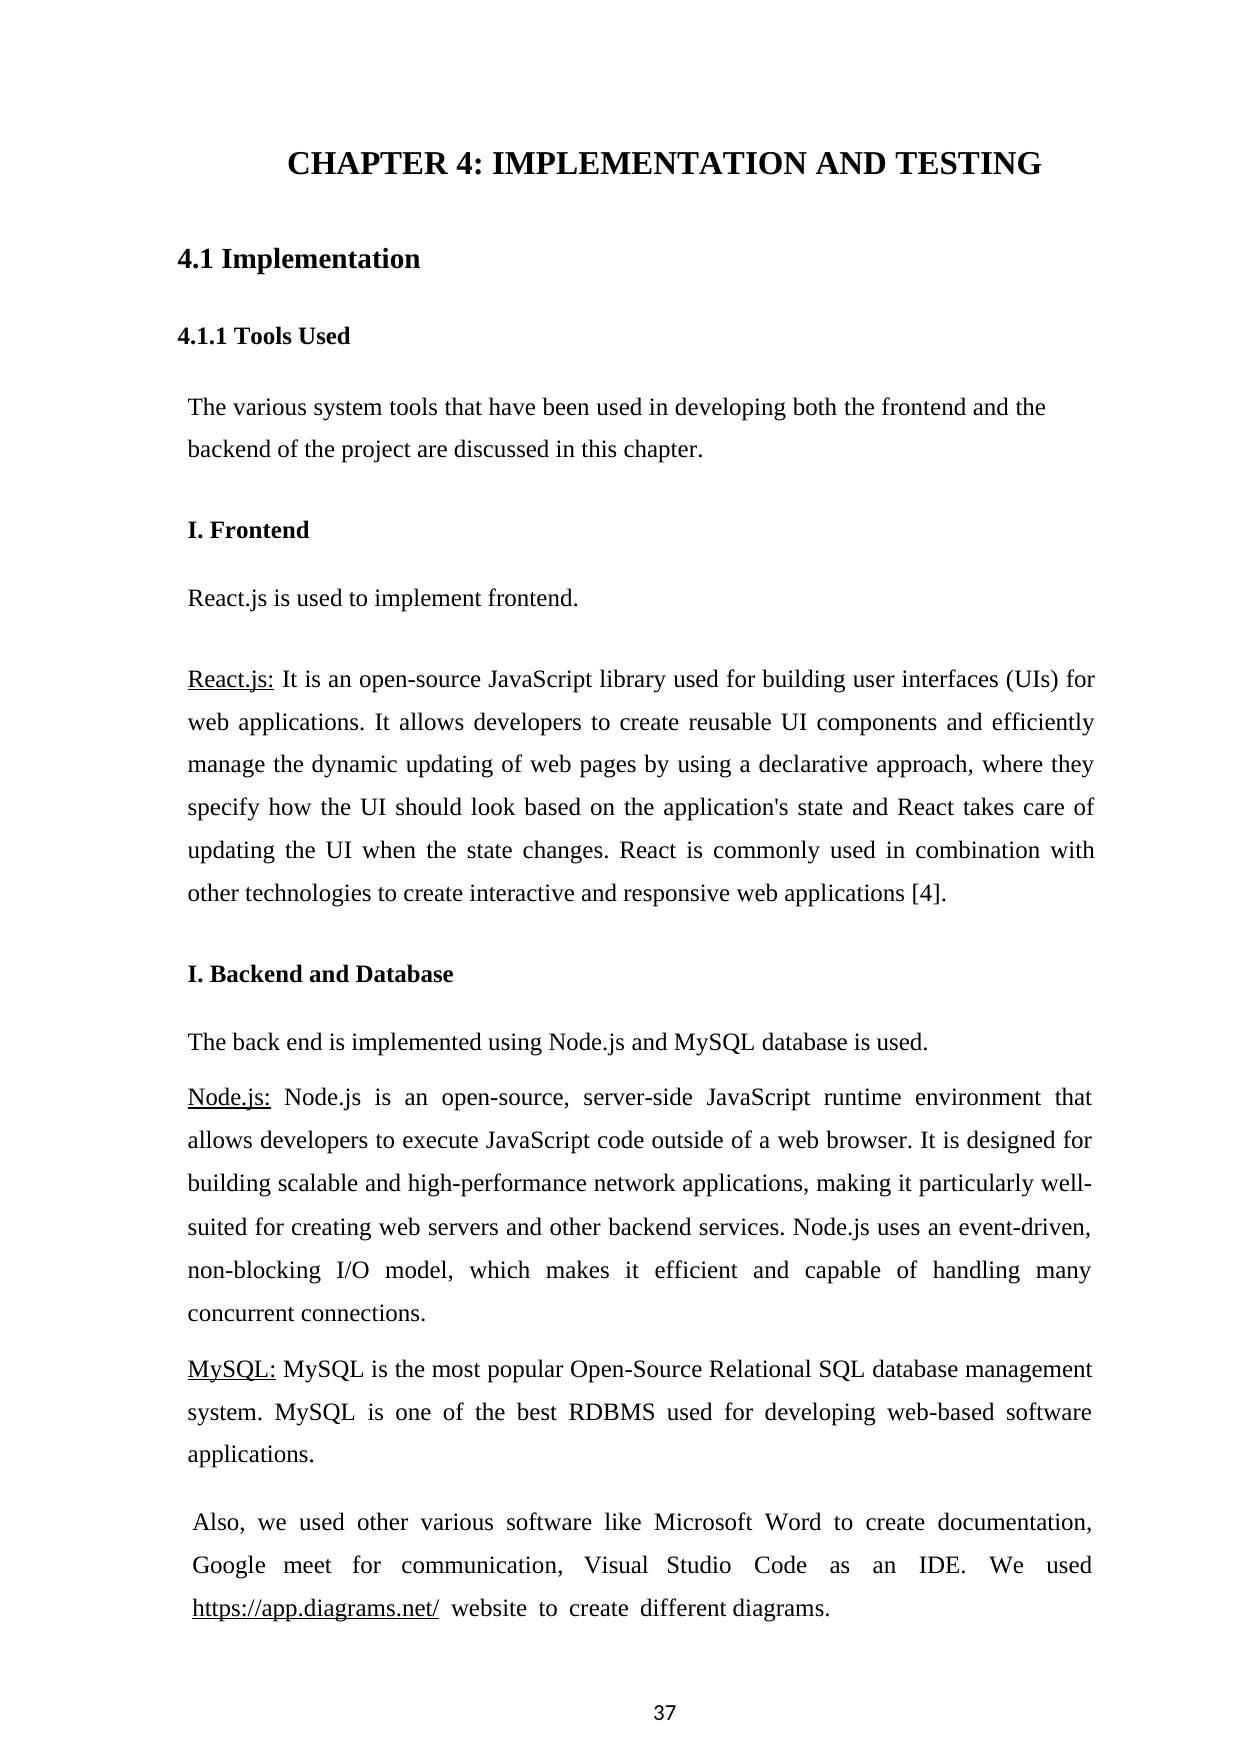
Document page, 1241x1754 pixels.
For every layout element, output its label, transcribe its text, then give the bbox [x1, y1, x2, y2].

subtitle 4.1 Implementation [177, 241, 1152, 275]
text Also, we used other various software like Microsoft Word to create documentation, Google meet for communication, Visual Studio Code as an IDE. We used https://app.diagrams.net/ website to create different diagrams. [192, 1507, 1092, 1622]
text Node.js: Node.js is an open-source, server-side JavaScript runtime environment that allows developers to execute JavaScript code outside of a web browser. It is designed for building scalable and high-performance network applications, making it particularly well-suited for creating web servers and other backend services. Node.js uses an event-driven, non-blocking I/O model, which makes it efficient and capable of handling many concurrent connections. [187, 1082, 1093, 1327]
subtitle Chapter 4: Implementation and Testing [177, 143, 1152, 181]
text I. Backend and Database [187, 959, 1154, 987]
text I. Frontend [187, 515, 1154, 544]
text React.js is used to implement frontend. [187, 583, 1154, 612]
text MySQL: MySQL is the most popular Open-Source Relational SQL database management system. MySQL is one of the best RDBMS used for developing web-based software applications. [187, 1354, 1092, 1468]
text The back end is implemented using Node.js and MySQL database is used. [187, 1027, 1154, 1055]
text React.js: It is an open-source JavaScript library used for building user interfaces (UIs) for web applications. It allows developers to create reusable UI components and efficiently manage the dynamic updating of web pages by using a declarative approach, where they specify how the UI should look based on the application's state and React takes care of updating the UI when the state changes. React is commonly used in combination with other technologies to create interactive and responsive web applications. [187, 664, 1096, 907]
text The various system tools that have been used in developing both the frontend and the backend of the project are discussed in this chapter. [187, 392, 1046, 463]
subtitle 4.1.1 Tools Used [177, 321, 1152, 350]
